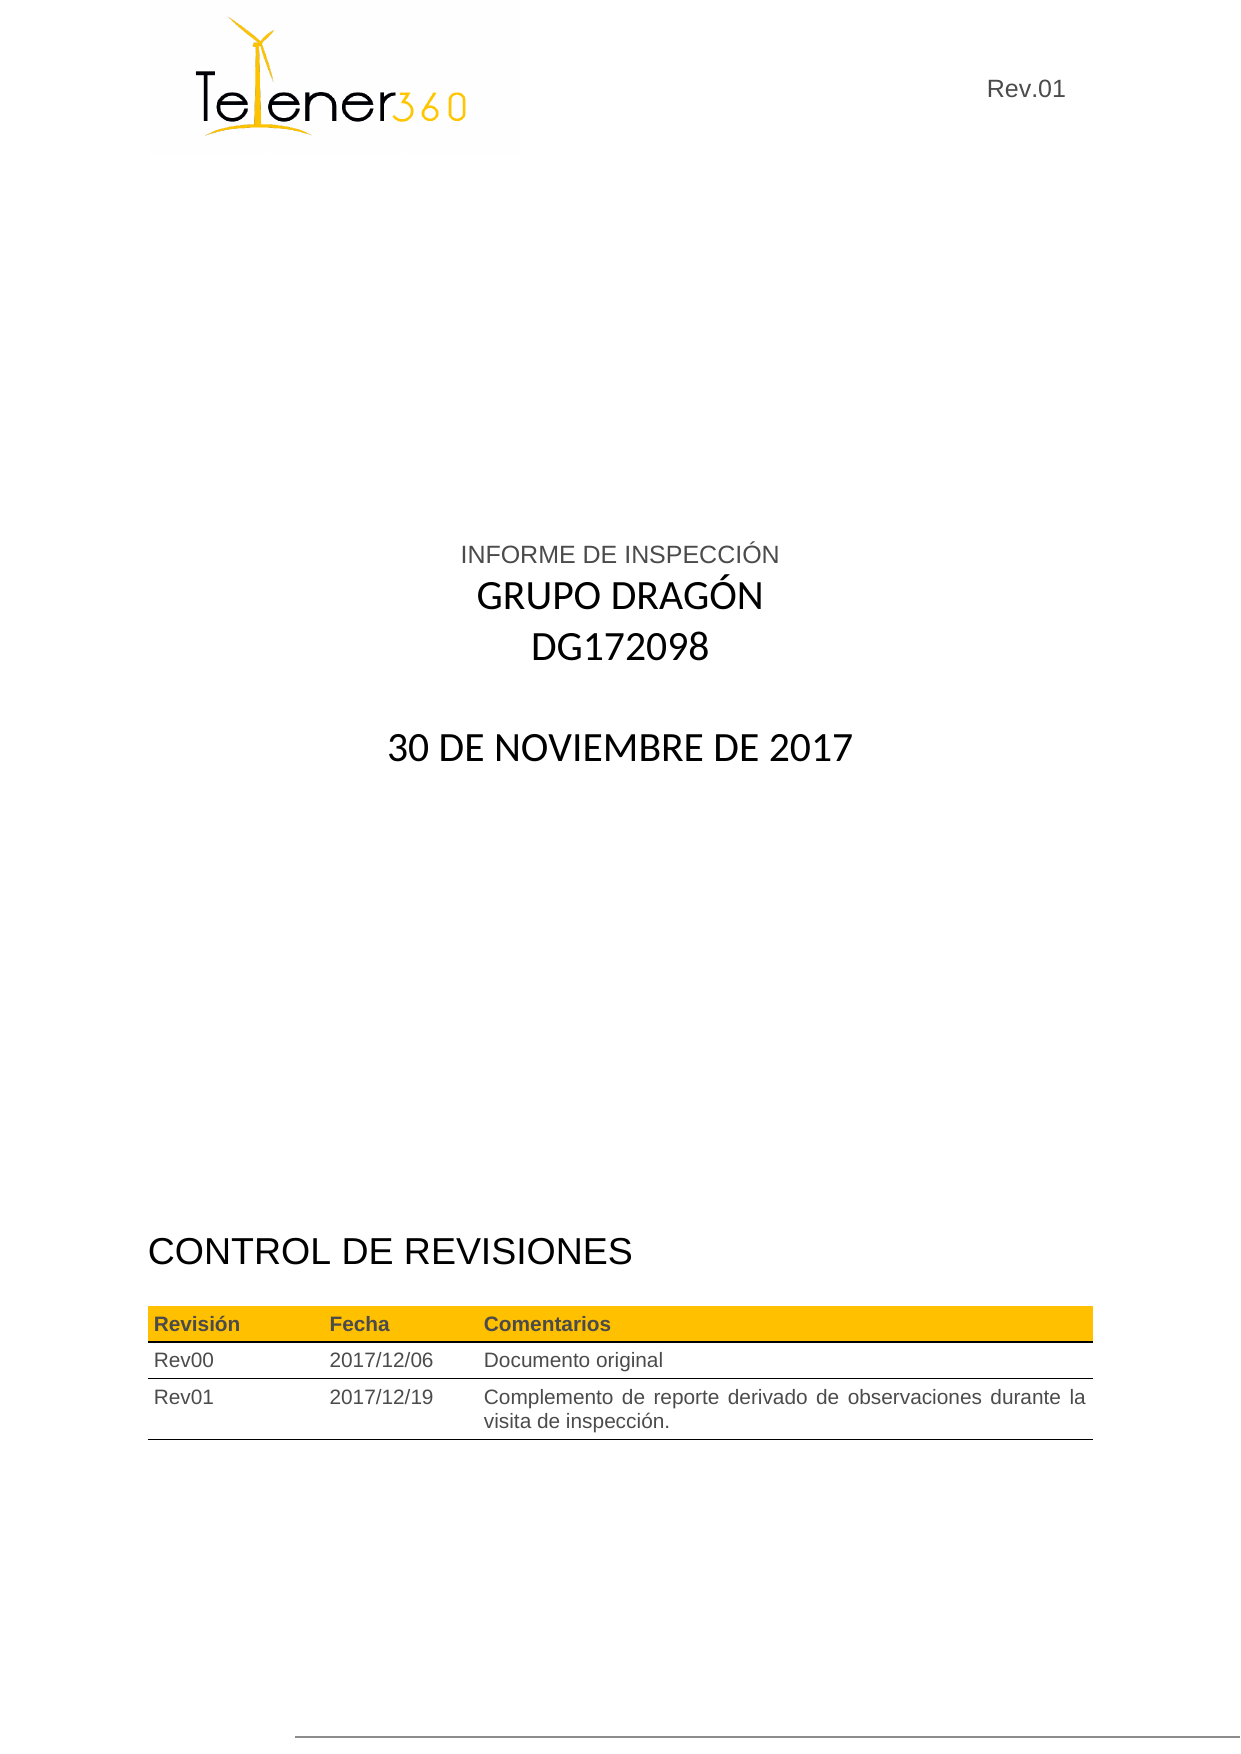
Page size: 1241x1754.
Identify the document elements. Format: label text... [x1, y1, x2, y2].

table_cell 2017/12/19 [323, 1379, 478, 1439]
text 30 DE NOVIEMBRE DE 2017 [148, 721, 1092, 772]
table_header Fecha [323, 1306, 478, 1341]
text CONTROL DE REVISIONES [148, 1229, 1092, 1272]
table_cell Rev01 [148, 1379, 323, 1439]
table_cell 2017/12/06 [323, 1343, 478, 1378]
table_cell Rev00 [148, 1343, 323, 1378]
table_header Revisión [148, 1306, 323, 1341]
table_cell Documento original [478, 1343, 1093, 1378]
text GRUPO DRAGÓN [148, 569, 1092, 620]
table_header Comentarios [478, 1306, 1093, 1341]
picture [147, 0, 521, 155]
text DG172098 [148, 620, 1092, 671]
table_cell Complemento de reporte derivado de observaciones durante la visita de inspección. [478, 1379, 1093, 1439]
